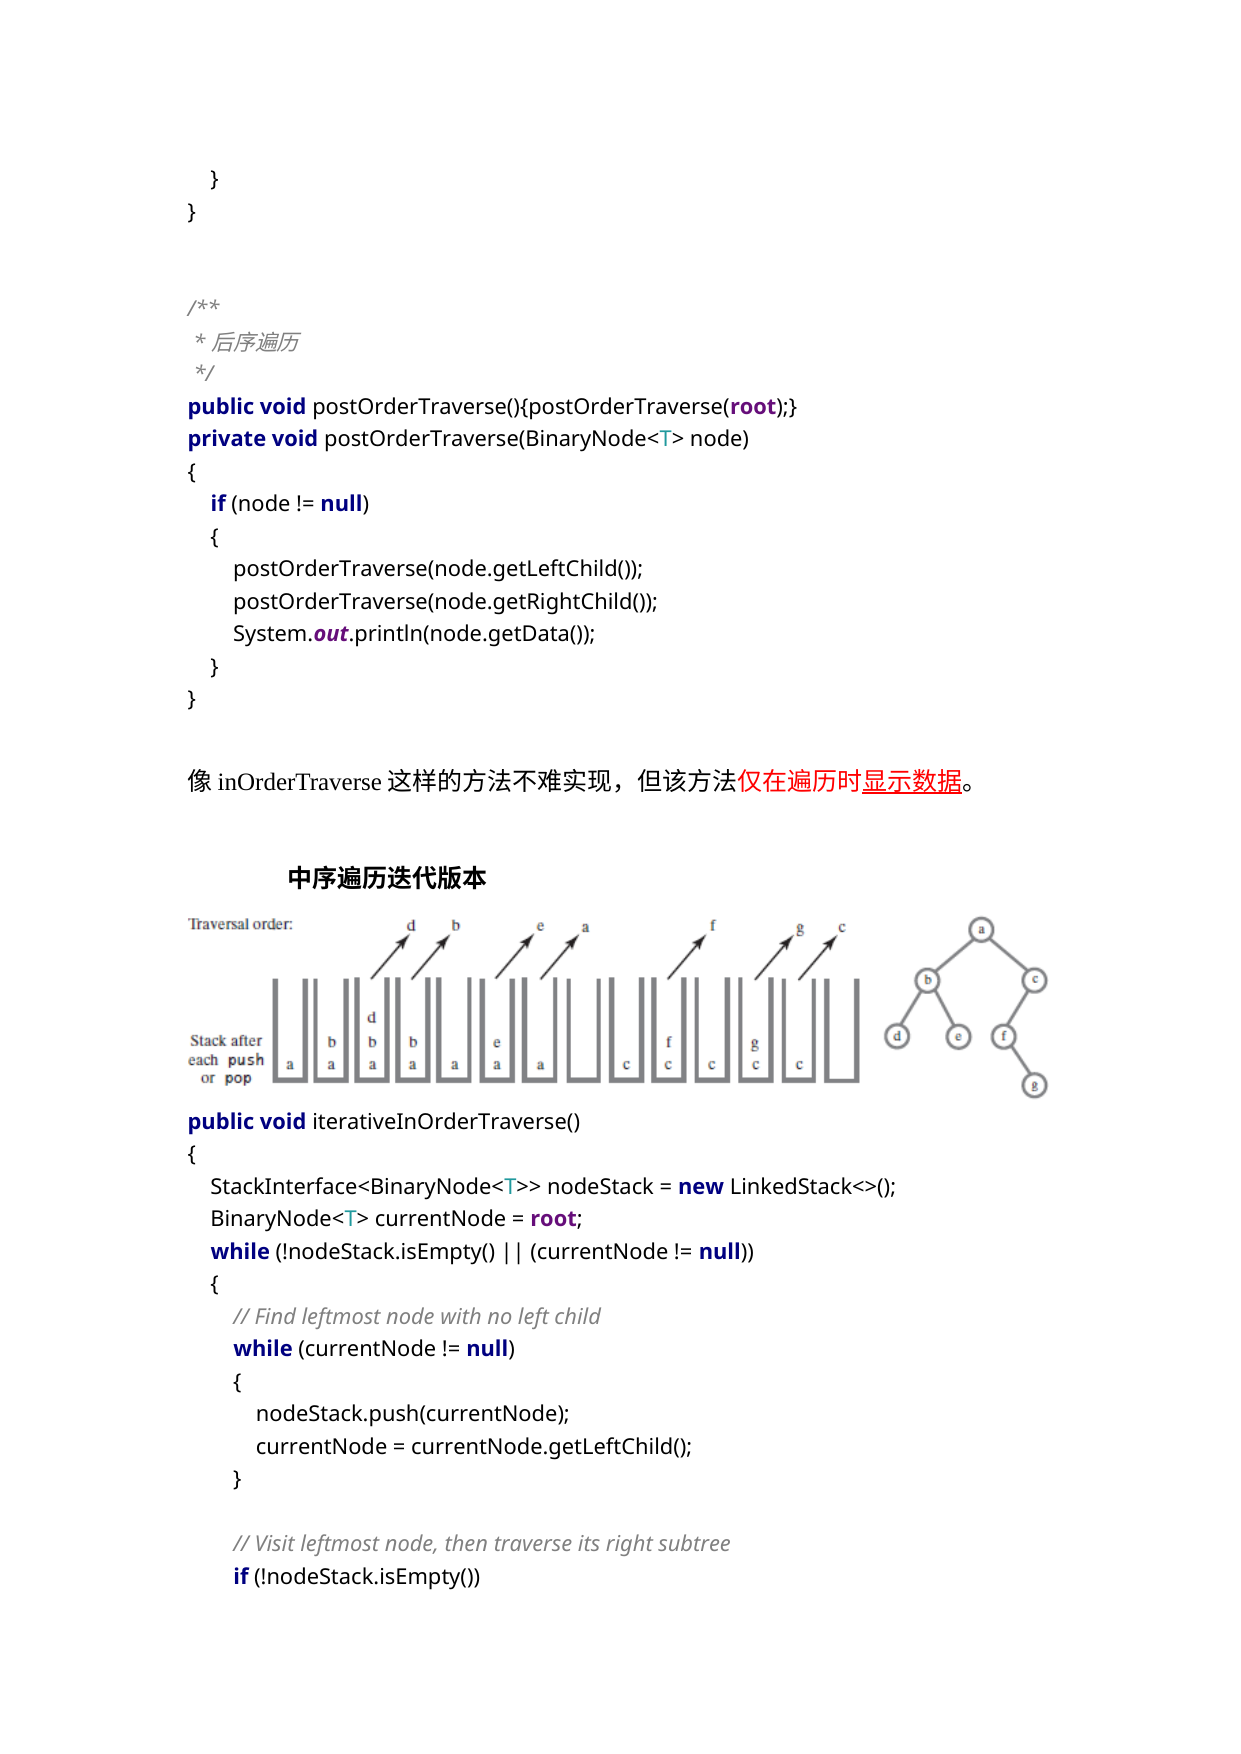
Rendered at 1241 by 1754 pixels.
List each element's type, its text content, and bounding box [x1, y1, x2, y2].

picture [187, 913, 1053, 1101]
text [187, 1104, 1053, 1592]
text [187, 162, 1053, 714]
subtitle 中序遍历迭代版本 [187, 844, 1053, 909]
text 像inOrderTraverse这样的方法不难实现，但该方法仅在遍历时显示数据。 [187, 747, 1053, 812]
